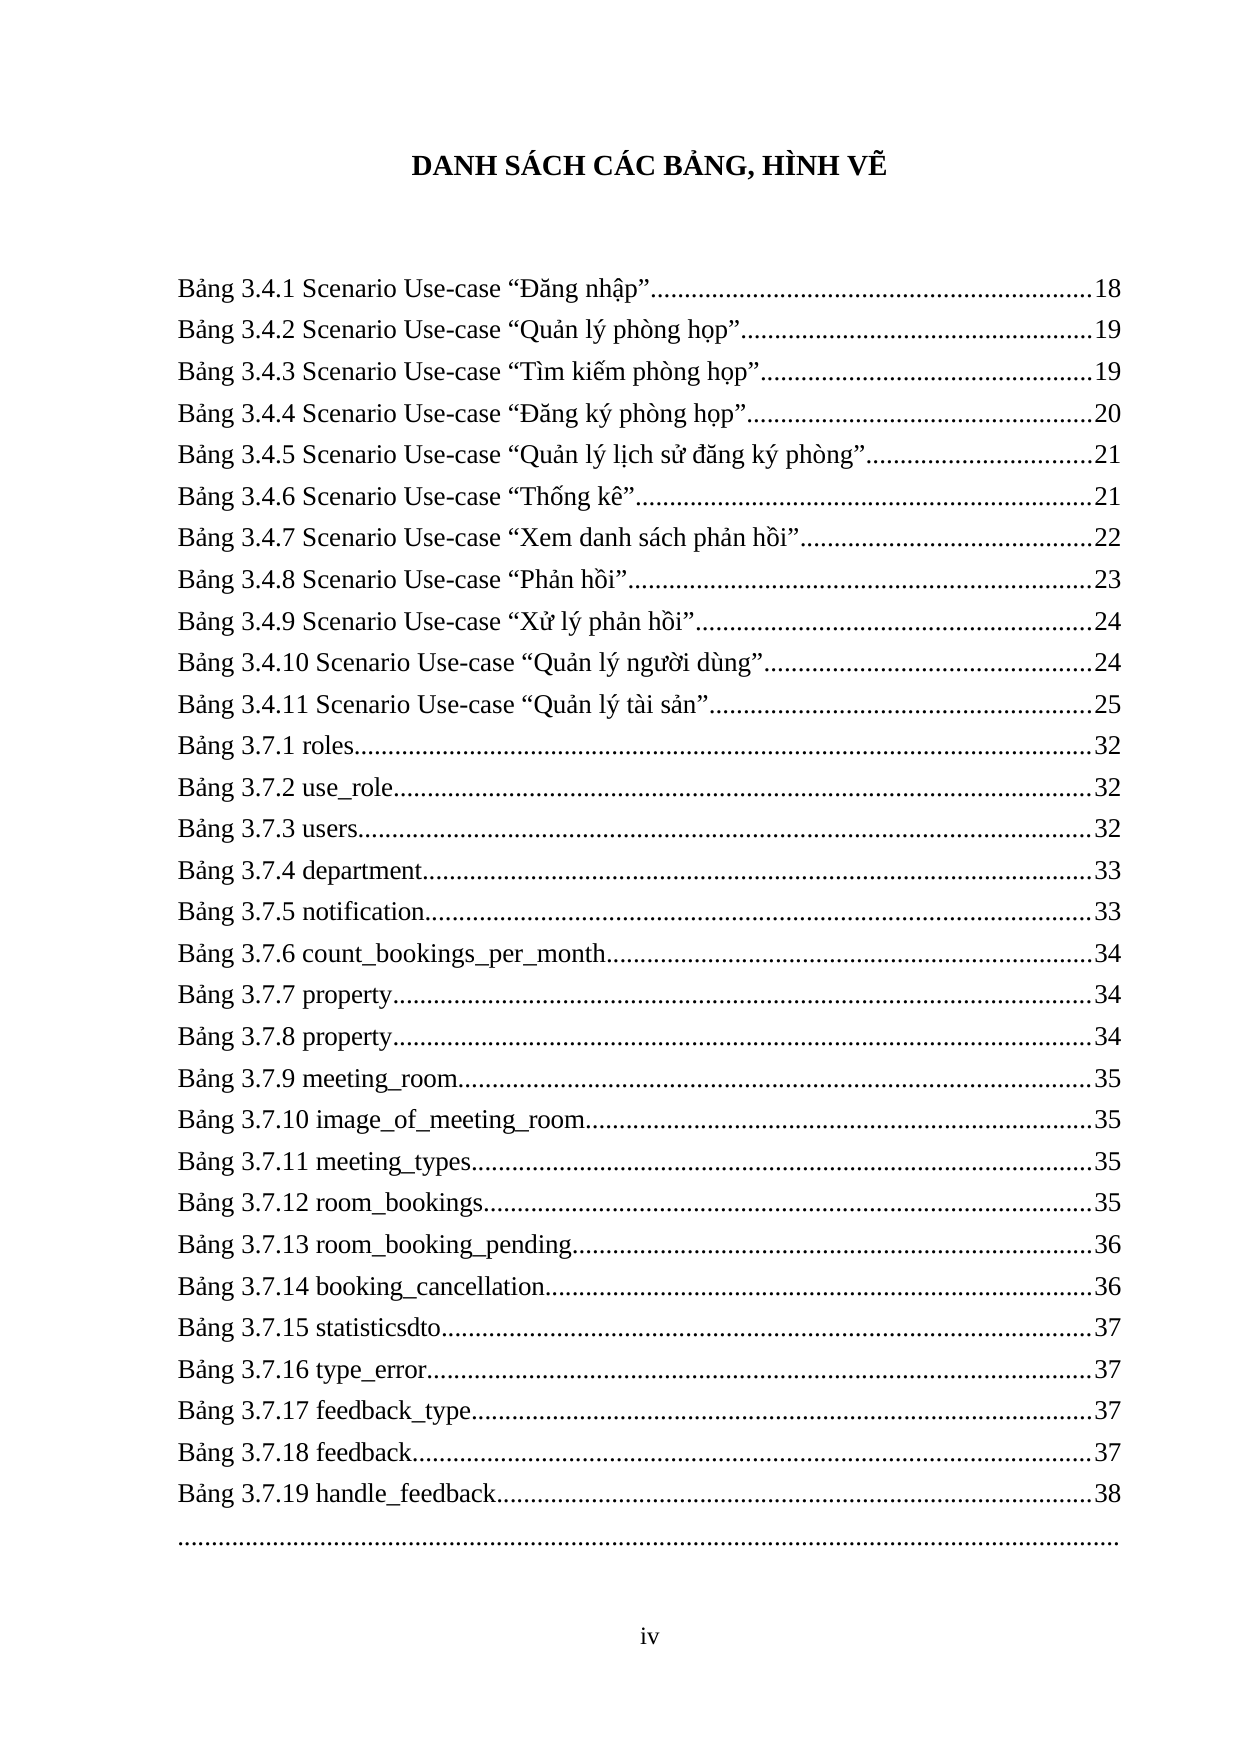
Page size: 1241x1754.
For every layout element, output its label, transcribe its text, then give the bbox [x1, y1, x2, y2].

text Bảng 3.4.7 Scenario Use-case “Xem danh sách phản hồi” 22 [177, 521, 1122, 553]
text Bảng 3.4.3 Scenario Use-case “Tìm kiếm phòng họp” 19 [177, 355, 1122, 386]
text Bảng 3.7.15 statisticsdto 37 [177, 1311, 1122, 1342]
text Bảng 3.7.8 property 34 [177, 1020, 1122, 1051]
text Bảng 3.4.9 Scenario Use-case “Xử lý phản hồi” 24 [177, 604, 1122, 636]
text Bảng 3.7.5 notification 33 [177, 896, 1122, 927]
text Bảng 3.7.11 meeting_types 35 [177, 1145, 1122, 1176]
text Bảng 3.7.4 department 33 [177, 854, 1122, 885]
text Bảng 3.7.3 users 32 [177, 812, 1122, 843]
text Bảng 3.4.6 Scenario Use-case “Thống kê” 21 [177, 480, 1122, 511]
text Bảng 3.4.8 Scenario Use-case “Phản hồi” 23 [177, 563, 1122, 594]
text DANH SÁCH CÁC BẢNG, HÌNH VẼ [177, 148, 1122, 181]
text Bảng 3.7.16 type_error 37 [177, 1353, 1122, 1384]
text Bảng 3.7.7 property 34 [177, 979, 1122, 1010]
text Bảng 3.7.17 feedback_type 37 [177, 1394, 1122, 1425]
text Bảng 3.7.13 room_booking_pending 36 [177, 1228, 1122, 1259]
text Bảng 3.7.9 meeting_room 35 [177, 1062, 1122, 1093]
text Bảng 3.7.2 use_role 32 [177, 771, 1122, 802]
text Bảng 3.4.11 Scenario Use-case “Quản lý tài sản” 25 [177, 688, 1122, 719]
text Bảng 3.7.18 feedback 37 [177, 1436, 1122, 1467]
text Bảng 3.4.1 Scenario Use-case “Đăng nhập” 18 [177, 272, 1122, 303]
text Bảng 3.7.12 room_bookings 35 [177, 1186, 1122, 1218]
text Bảng 3.7.10 image_of_meeting_room 35 [177, 1103, 1122, 1134]
text Bảng 3.7.1 roles 32 [177, 729, 1122, 760]
text Bảng 3.4.5 Scenario Use-case “Quản lý lịch sử đăng ký phòng” 21 [177, 438, 1122, 469]
text Bảng 3.4.2 Scenario Use-case “Quản lý phòng họp” 19 [177, 314, 1122, 345]
text Bảng 3.4.4 Scenario Use-case “Đăng ký phòng họp” 20 [177, 397, 1122, 428]
text Bảng 3.7.6 count_bookings_per_month 34 [177, 937, 1122, 968]
text Bảng 3.7.19 handle_feedback 38 [177, 1477, 1122, 1508]
text Bảng 3.7.14 booking_cancellation 36 [177, 1269, 1122, 1301]
text Bảng 3.4.10 Scenario Use-case “Quản lý người dùng” 24 [177, 646, 1122, 677]
